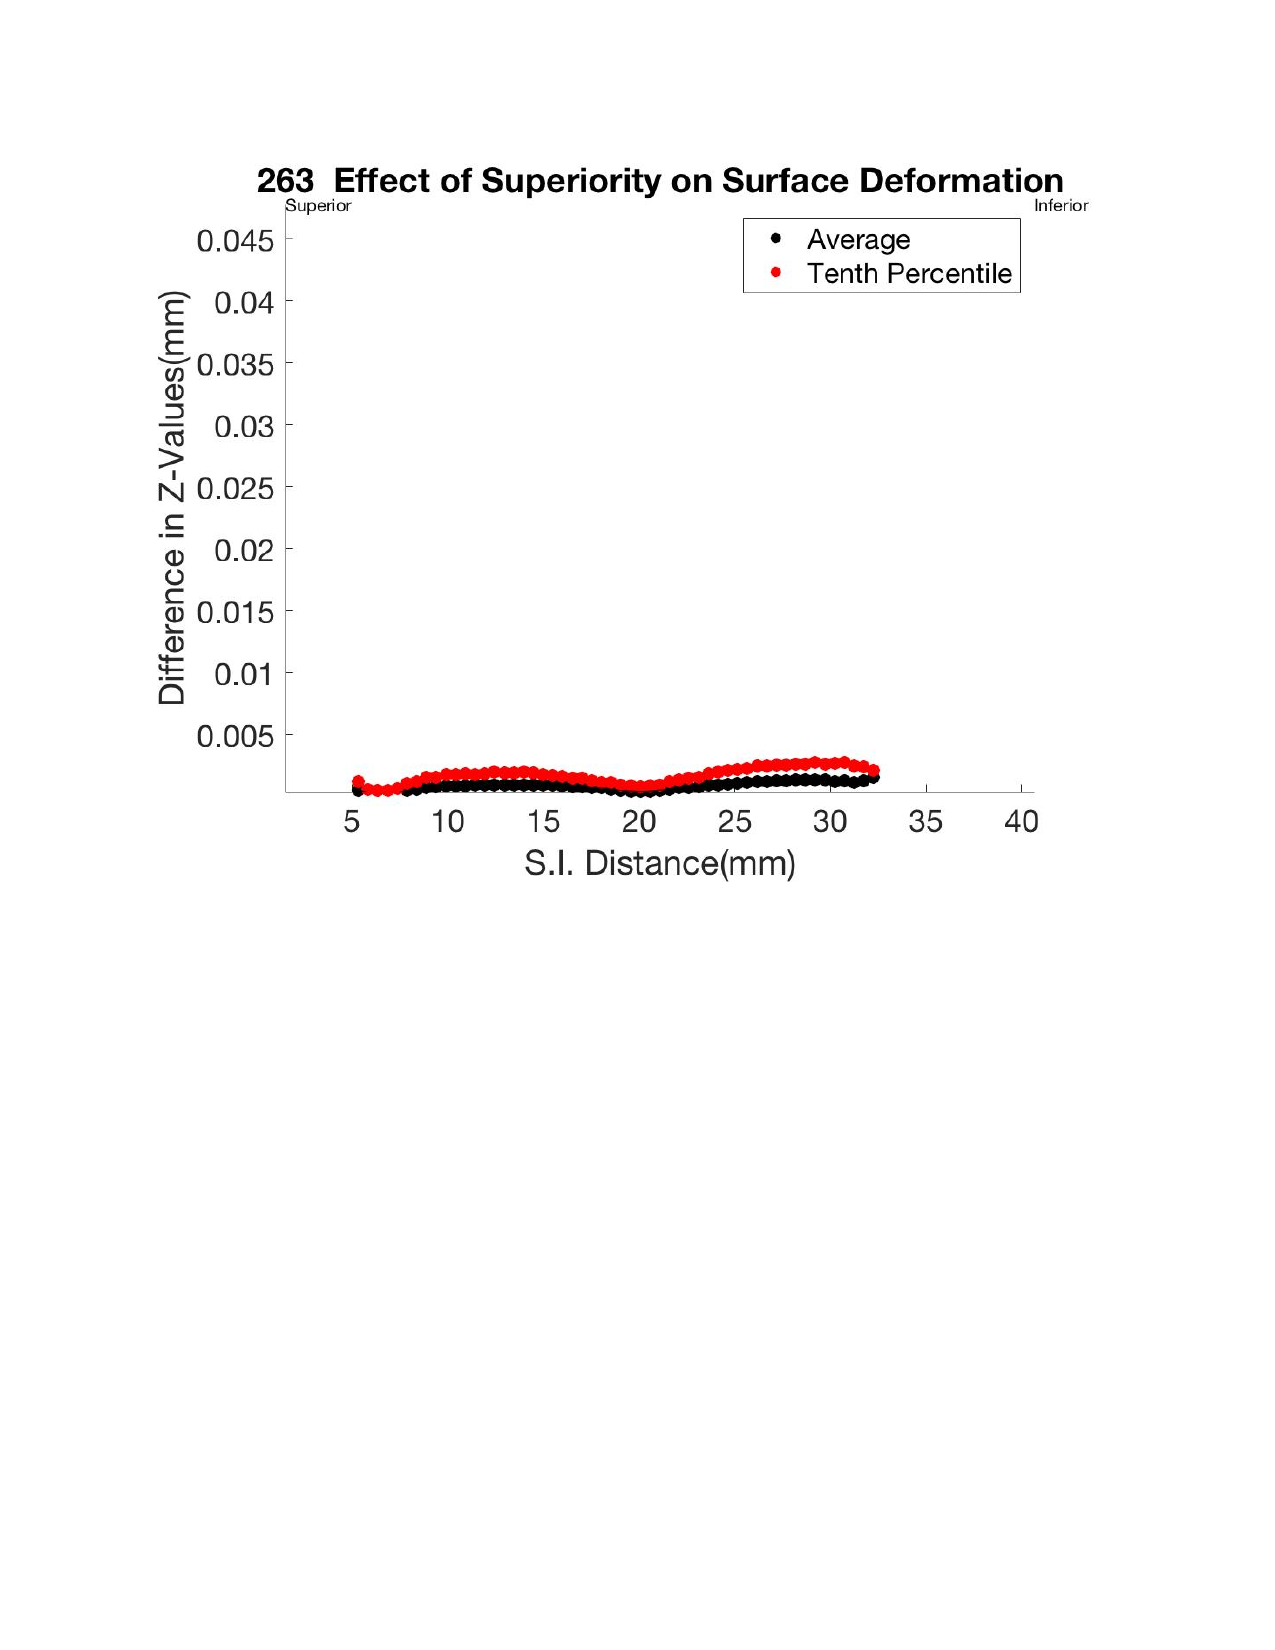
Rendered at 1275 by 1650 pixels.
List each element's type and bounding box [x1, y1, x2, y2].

picture [150, 150, 1125, 882]
